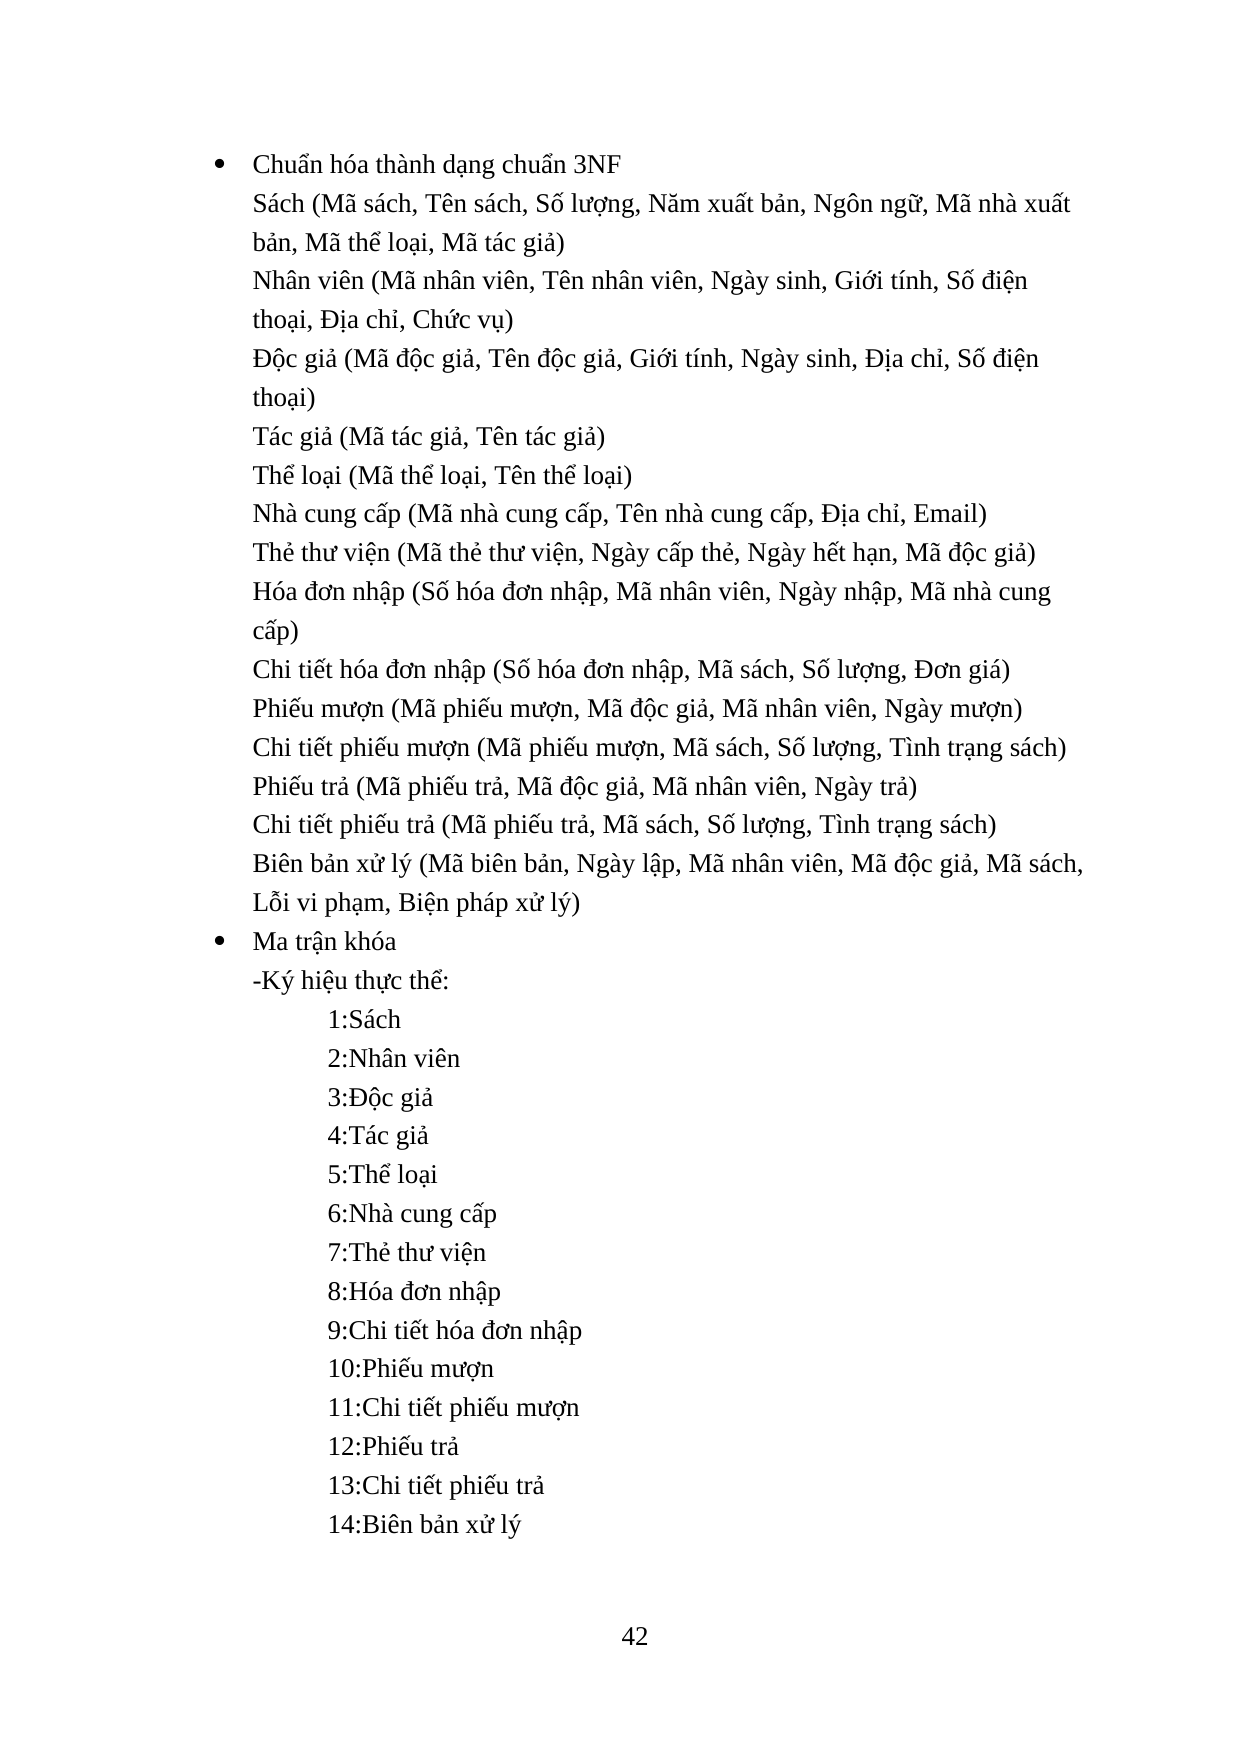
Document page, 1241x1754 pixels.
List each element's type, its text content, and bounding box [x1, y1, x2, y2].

text 12:Phiếu trả [327, 1430, 1092, 1461]
text 5:Thể loại [327, 1158, 1092, 1189]
text Tác giả (Mã tác giả, Tên tác giả) [252, 420, 1092, 451]
text Nhân viên (Mã nhân viên, Tên nhân viên, Ngày sinh, Giới tính, Số điện thoại, Địa chỉ, Chức vụ) [252, 264, 1092, 334]
text 4:Tác giả [327, 1119, 1092, 1151]
text 3:Độc giả [327, 1081, 1092, 1112]
text Thẻ thư viện (Mã thẻ thư viện, Ngày cấp thẻ, Ngày hết hạn, Mã độc giả) [252, 536, 1092, 568]
text 2:Nhân viên [327, 1042, 1092, 1073]
text Phiếu mượn (Mã phiếu mượn, Mã độc giả, Mã nhân viên, Ngày mượn) [252, 692, 1092, 723]
text Thể loại (Mã thể loại, Tên thể loại) [252, 459, 1092, 490]
text Sách (Mã sách, Tên sách, Số lượng, Năm xuất bản, Ngôn ngữ, Mã nhà xuất bản, Mã thể loại, Mã tác giả) [252, 187, 1092, 257]
text -Ký hiệu thực thể: [177, 964, 1092, 995]
text Độc giả (Mã độc giả, Tên độc giả, Giới tính, Ngày sinh, Địa chỉ, Số điện thoại) [252, 342, 1092, 412]
text 9:Chi tiết hóa đơn nhập [327, 1314, 1092, 1345]
text Nhà cung cấp (Mã nhà cung cấp, Tên nhà cung cấp, Địa chỉ, Email) [252, 498, 1092, 529]
text Hóa đơn nhập (Số hóa đơn nhập, Mã nhân viên, Ngày nhập, Mã nhà cung cấp) [252, 575, 1092, 645]
text 6:Nhà cung cấp [327, 1197, 1092, 1228]
text 8:Hóa đơn nhập [327, 1275, 1092, 1306]
text 11:Chi tiết phiếu mượn [327, 1391, 1092, 1423]
text Chi tiết hóa đơn nhập (Số hóa đơn nhập, Mã sách, Số lượng, Đơn giá) [252, 653, 1092, 684]
list Chuẩn hóa thành dạng chuẩn 3NF [215, 148, 1092, 179]
list Ma trận khóa [215, 925, 1092, 956]
text Phiếu trả (Mã phiếu trả, Mã độc giả, Mã nhân viên, Ngày trả) [252, 769, 1092, 801]
text 7:Thẻ thư viện [327, 1236, 1092, 1267]
text 14:Biên bản xử lý [327, 1508, 1092, 1539]
text 13:Chi tiết phiếu trả [327, 1469, 1092, 1500]
text Biên bản xử lý (Mã biên bản, Ngày lập, Mã nhân viên, Mã độc giả, Mã sách, Lỗi vi phạm, Biện pháp xử lý) [252, 847, 1092, 917]
text Chi tiết phiếu trả (Mã phiếu trả, Mã sách, Số lượng, Tình trạng sách) [252, 808, 1092, 839]
text 1:Sách [327, 1003, 1092, 1034]
text Chi tiết phiếu mượn (Mã phiếu mượn, Mã sách, Số lượng, Tình trạng sách) [252, 731, 1092, 762]
text 10:Phiếu mượn [327, 1353, 1092, 1384]
